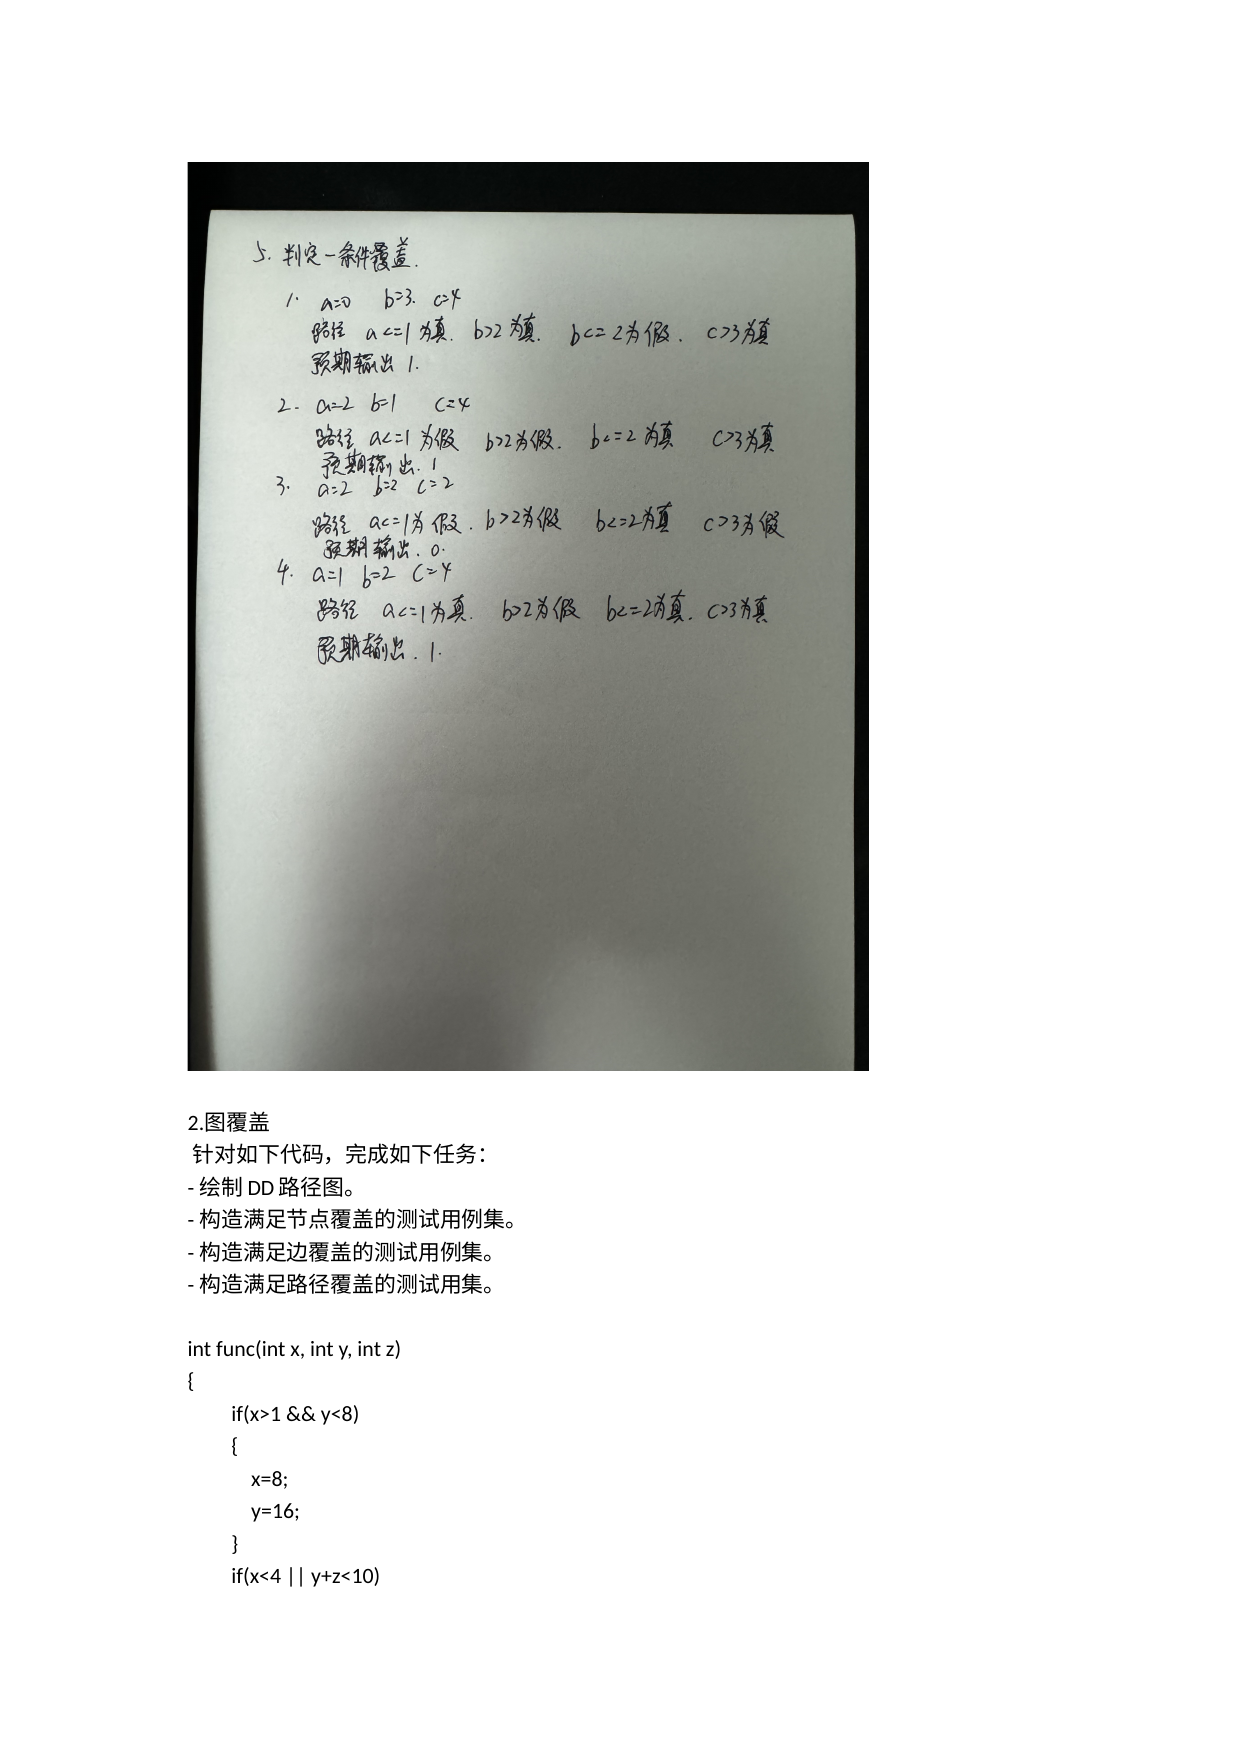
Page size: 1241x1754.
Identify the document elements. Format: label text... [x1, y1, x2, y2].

text x=8; [187, 1462, 1053, 1494]
text } [187, 1527, 1053, 1559]
text 2.图覆盖 [187, 1104, 1053, 1137]
text y=16; [187, 1494, 1053, 1527]
text - 构造满足节点覆盖的测试用例集。 [187, 1202, 1053, 1234]
text int func(int x, int y, int z) [187, 1332, 1053, 1364]
text { [187, 1364, 1053, 1397]
text 针对如下代码，完成如下任务： [187, 1137, 1053, 1169]
text - 构造满足边覆盖的测试用例集。 [187, 1234, 1053, 1267]
text if(x<4 || y+z<10) [187, 1559, 1053, 1592]
text { [187, 1429, 1053, 1462]
picture [187, 162, 869, 1071]
text - 构造满足路径覆盖的测试用集。 [187, 1267, 1053, 1299]
text if(x>1 && y<8) [187, 1397, 1053, 1429]
text - 绘制DD路径图。 [187, 1169, 1053, 1202]
